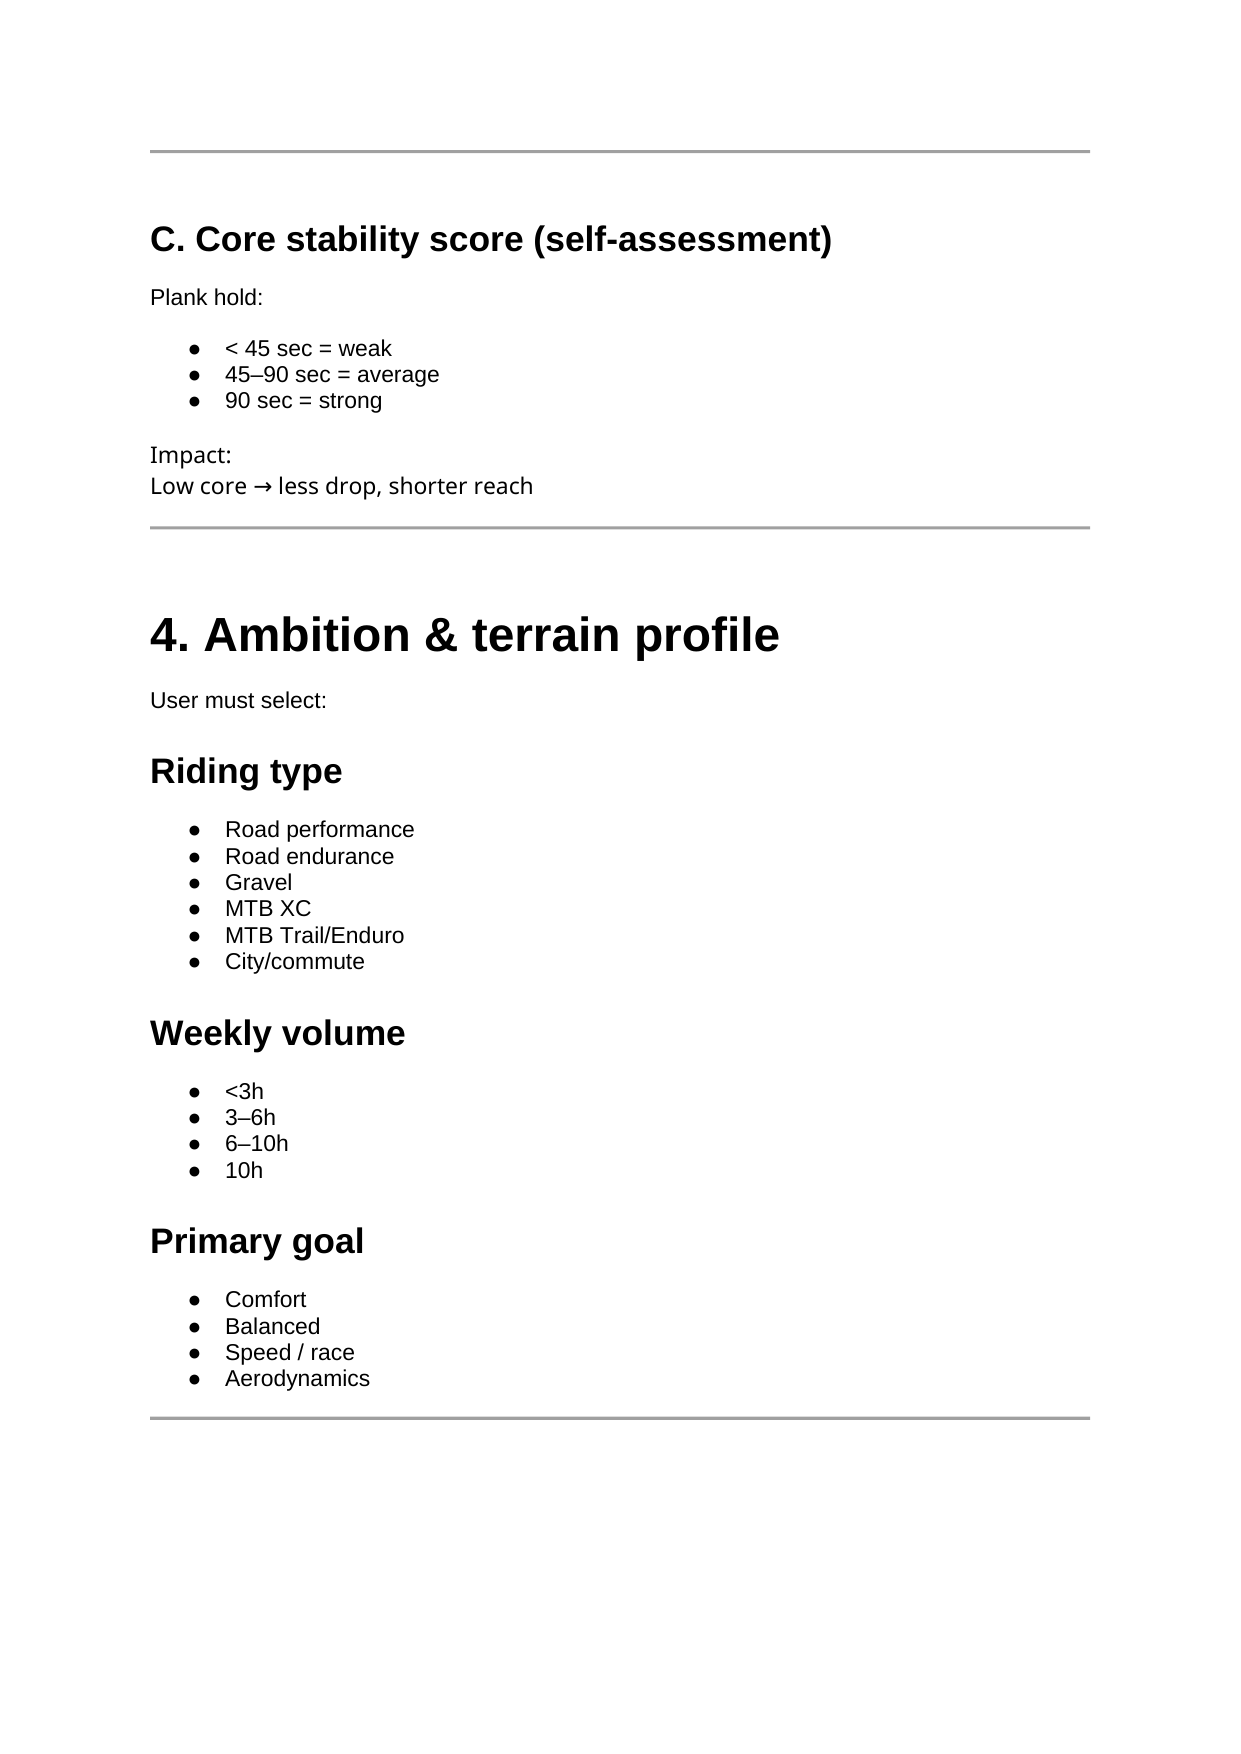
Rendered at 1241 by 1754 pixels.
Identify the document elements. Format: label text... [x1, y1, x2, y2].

text User must select: [150, 687, 1090, 713]
list Comfort [187, 1286, 1090, 1313]
list < 45 sec = weak [187, 335, 1090, 361]
list Road performance [187, 816, 1090, 843]
subtitle 4. Ambition & terrain profile [150, 607, 1090, 662]
text Impact: Low core → less drop, shorter reach [150, 439, 1090, 501]
subtitle Riding type [150, 751, 1090, 791]
list Road endurance [187, 843, 1090, 869]
list 45–90 sec = average [187, 361, 1090, 387]
subtitle C. Core stability score (self-assessment) [150, 218, 1090, 258]
subtitle Primary goal [150, 1221, 1090, 1261]
subtitle Weekly volume [150, 1012, 1090, 1053]
list Balanced [187, 1313, 1090, 1339]
text Plank hold: [150, 283, 1090, 310]
list Speed / race [187, 1339, 1090, 1365]
list <3h [187, 1078, 1090, 1104]
list MTB Trail/Enduro [187, 922, 1090, 948]
list City/commute [187, 948, 1090, 974]
list 3–6h [187, 1104, 1090, 1130]
list Gravel [187, 869, 1090, 895]
list 90 sec = strong [187, 387, 1090, 414]
list 10h [187, 1157, 1090, 1183]
list MTB XC [187, 895, 1090, 922]
list 6–10h [187, 1130, 1090, 1157]
list Aerodynamics [187, 1365, 1090, 1392]
